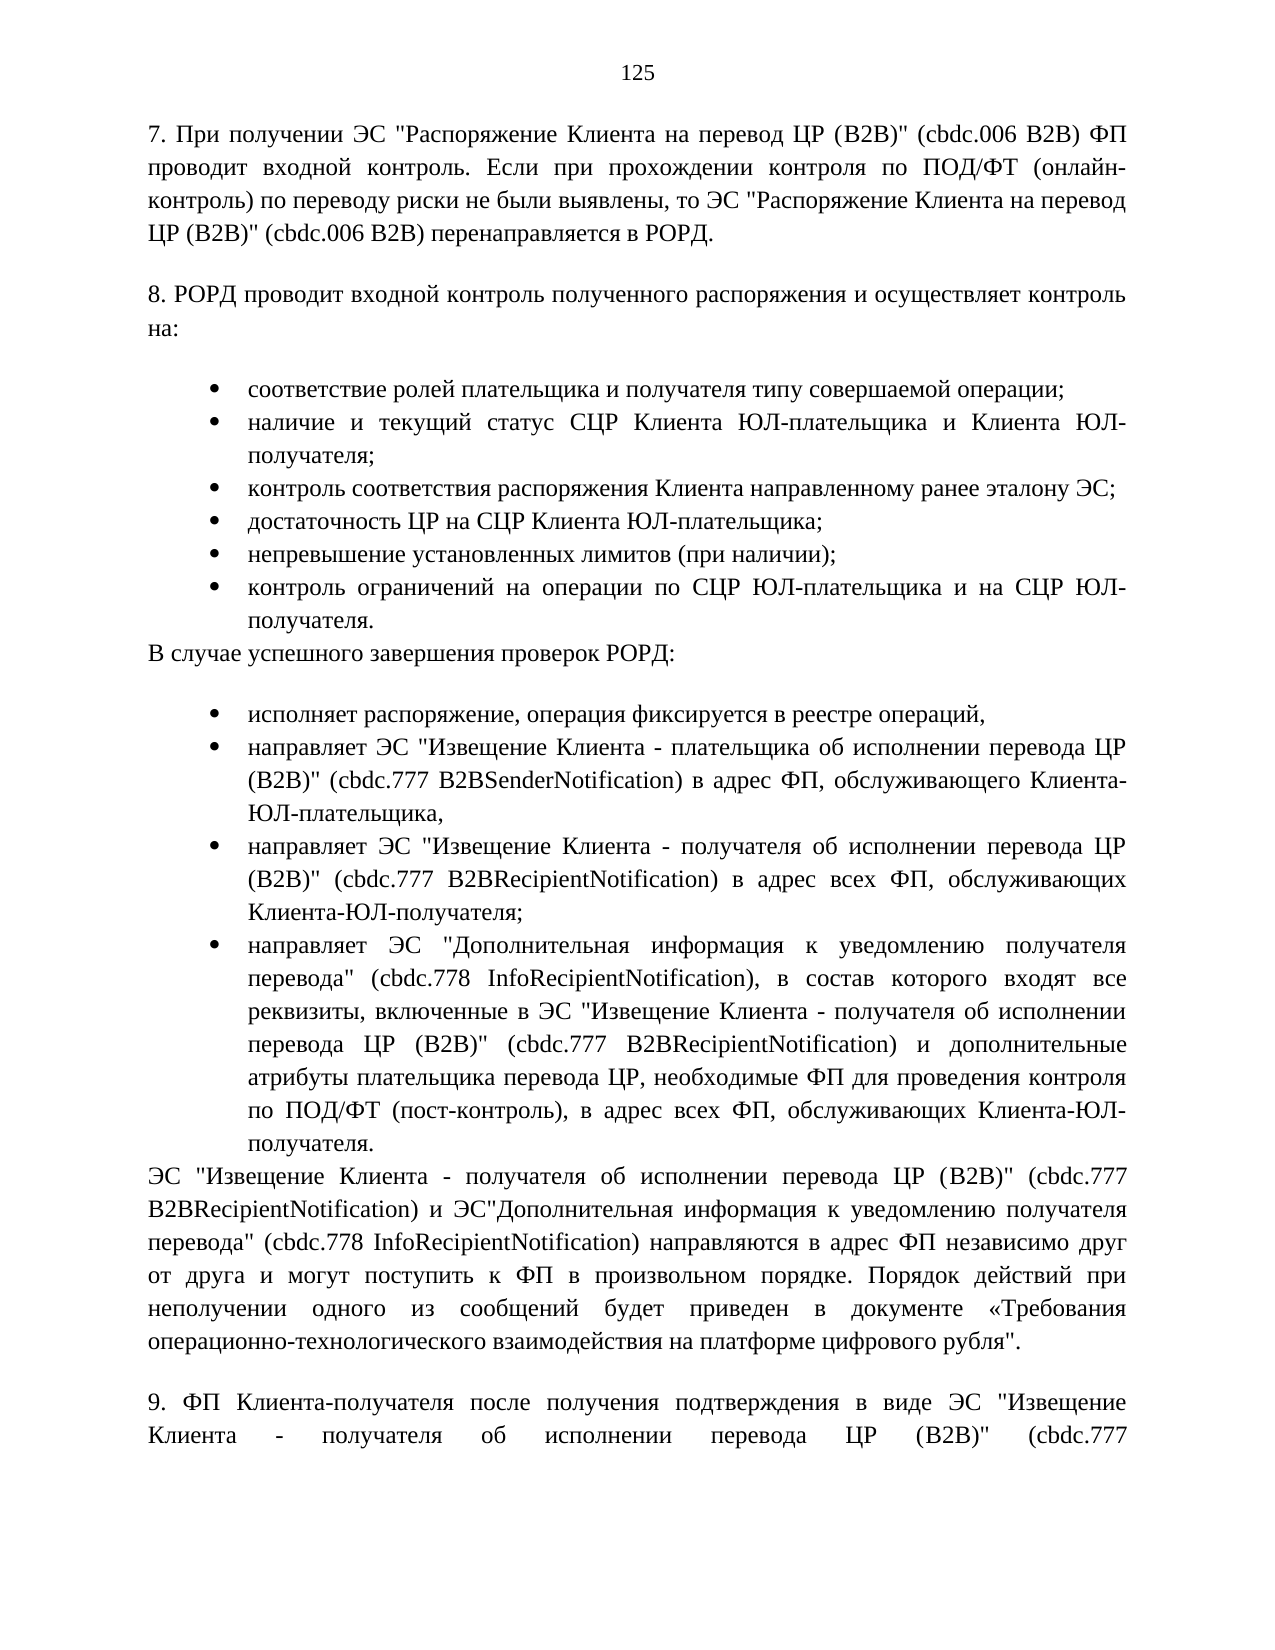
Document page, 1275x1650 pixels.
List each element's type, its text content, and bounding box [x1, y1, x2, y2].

list непревышение установленных лимитов (при наличии); [210, 539, 1127, 567]
list контроль ограничений на операции по СЦР ЮЛ-плательщика и на СЦР ЮЛ-получателя. [210, 572, 1127, 633]
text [148, 1387, 1127, 1449]
text 7. При получении ЭС "Распоряжение Клиента на перевод ЦР (B2B)" (cbdc.006 B2B) ФП проводит входной контроль. Если при прохождении контроля по ПОД/ФТ (онлайн-контроль) по переводу риски не были выявлены, то ЭС "Распоряжение Клиента на перевод ЦР (B2B)" (cbdc.006 B2B) перенаправляется в РОРД. [148, 119, 1127, 247]
list направляет ЭС "Извещение Клиента - получателя об исполнении перевода ЦР (B2B)" (cbdc.777 B2BRecipientNotification) в адрес всех ФП, обслуживающих Клиента-ЮЛ-получателя; [210, 831, 1127, 926]
list контроль соответствия распоряжения Клиента направленному ранее эталону ЭС; [210, 473, 1127, 501]
list наличие и текущий статус СЦР Клиента ЮЛ-плательщика и Клиента ЮЛ-получателя; [210, 407, 1127, 468]
list направляет ЭС "Дополнительная информация к уведомлению получателя перевода" (cbdc.778 InfoRecipientNotification), в состав которого входят все реквизиты, включенные в ЭС "Извещение Клиента - получателя об исполнении перевода ЦР (B2B)" (cbdc.777 B2BRecipientNotification) и дополнительные атрибуты плательщика перевода ЦР, необходимые ФП для проведения контроля по ПОД/ФТ (пост-контроль), в адрес всех ФП, обслуживающих Клиента-ЮЛ-получателя. [210, 930, 1127, 1157]
list направляет ЭС "Извещение Клиента - плательщика об исполнении перевода ЦР (B2B)" (cbdc.777 B2BSenderNotification) в адрес ФП, обслуживающего Клиента-ЮЛ-плательщика, [210, 732, 1127, 827]
text 8. РОРД проводит входной контроль полученного распоряжения и осуществляет контроль на: [148, 279, 1127, 341]
list соответствие ролей плательщика и получателя типу совершаемой операции; [210, 374, 1127, 402]
list достаточность ЦР на СЦР Клиента ЮЛ-плательщика; [210, 506, 1127, 534]
text В случае успешного завершения проверок РОРД: [148, 638, 1127, 667]
text ЭС "Извещение Клиента - получателя об исполнении перевода ЦР (B2B)" (cbdc.777 B2BRecipientNotification) и ЭС"Дополнительная информация к уведомлению получателя перевода" (cbdc.778 InfoRecipientNotification) направляются в адрес ФП независимо друг от друга и могут поступить к ФП в произвольном порядке. Порядок действий при неполучении одного из сообщений будет приведен в документе «Требования операционно-технологического взаимодействия на платформе цифрового рубля". [148, 1161, 1127, 1355]
list исполняет распоряжение, операция фиксируется в реестре операций, [210, 699, 1127, 728]
